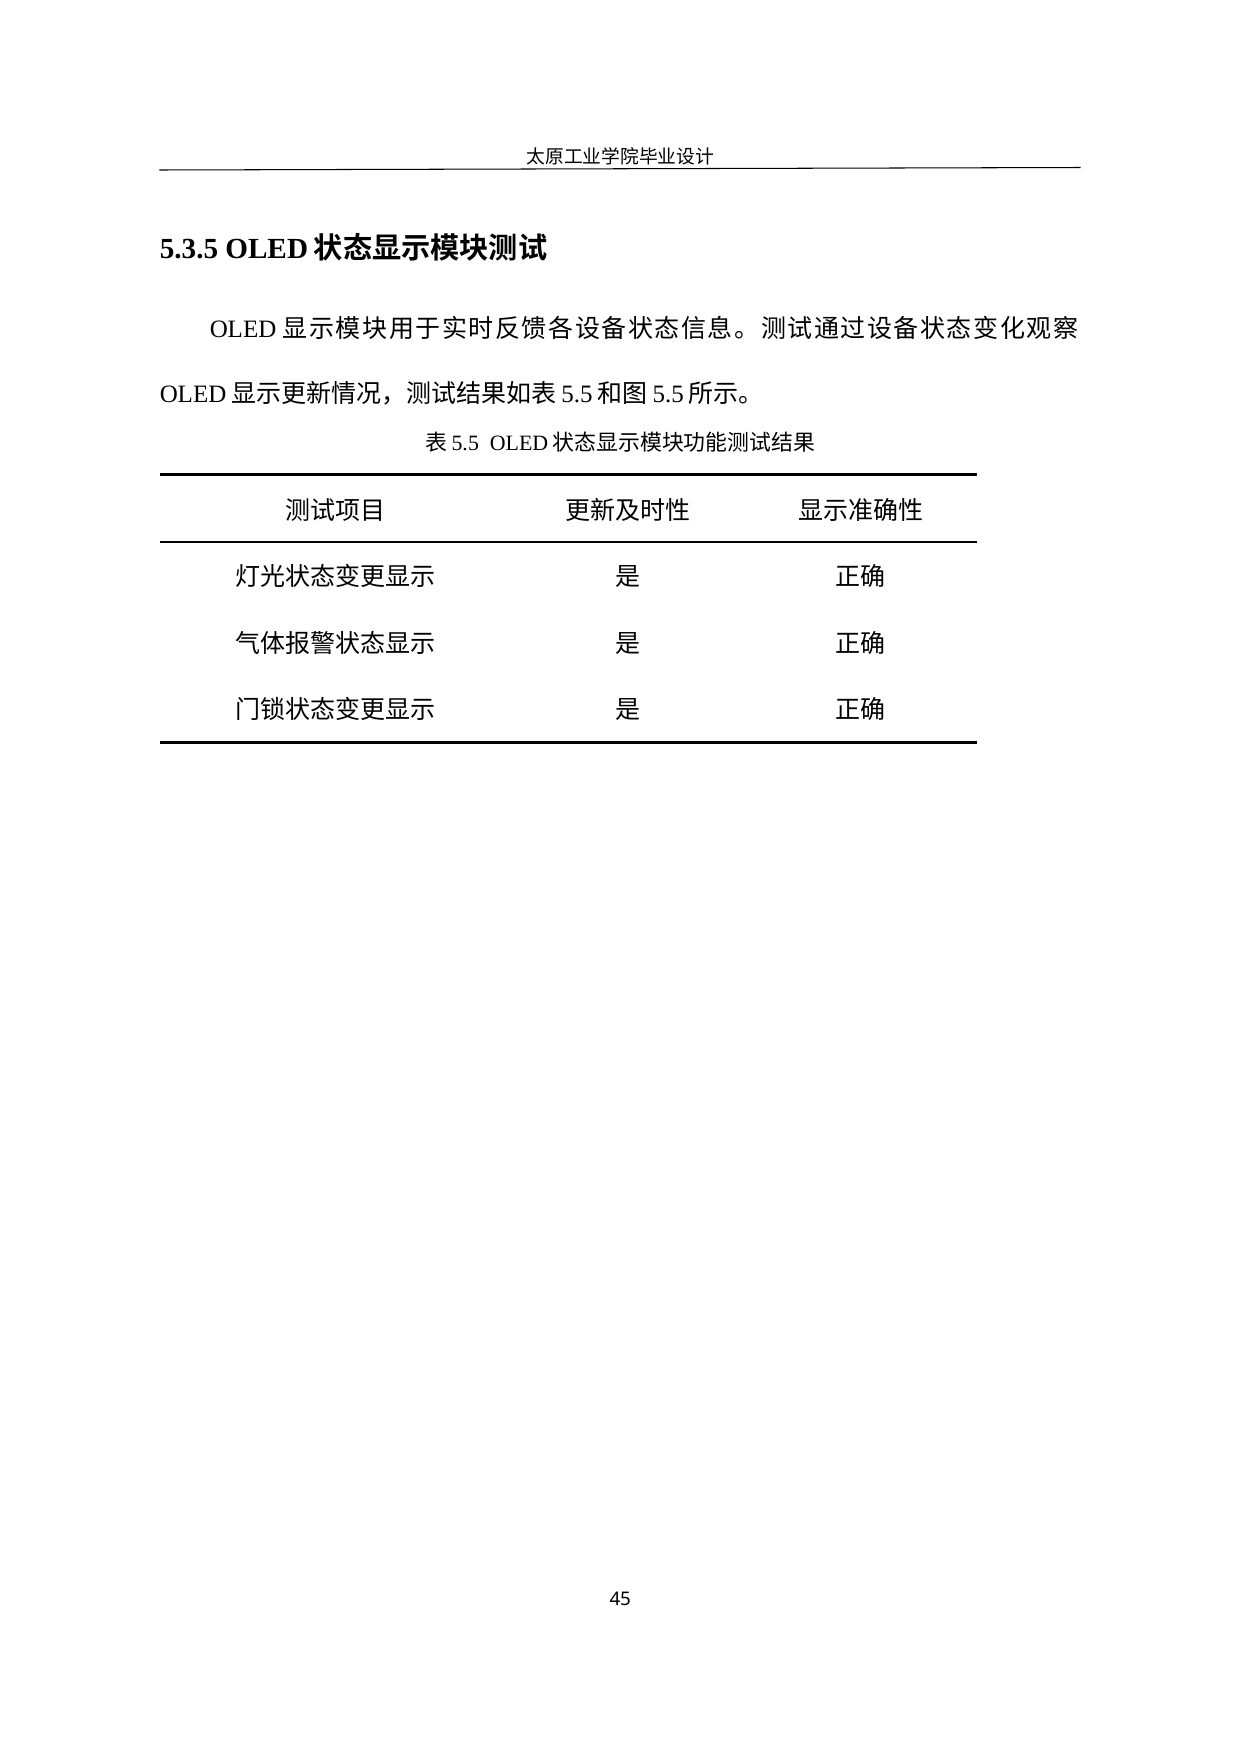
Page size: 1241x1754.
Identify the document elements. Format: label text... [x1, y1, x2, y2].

table_cell 是 [511, 675, 744, 741]
subtitle OLED状态显示模块测试 [159, 213, 1081, 278]
text 表5.5 OLED状态显示模块功能测试结果 [159, 424, 1081, 457]
text OLED显示模块用于实时反馈各设备状态信息。测试通过设备状态变化观察OLED显示更新情况，测试结果如表5.5和图5.5所示。 [159, 294, 1081, 424]
table_header 测试项目 [160, 476, 511, 541]
table_cell 灯光状态变更显示 [160, 543, 511, 607]
table_cell 气体报警状态显示 [160, 608, 511, 675]
table_cell 门锁状态变更显示 [160, 675, 511, 741]
table_cell 是 [511, 543, 744, 607]
table_cell 正确 [744, 543, 977, 607]
table_cell 正确 [744, 675, 977, 741]
table_cell 是 [511, 608, 744, 675]
table_cell 正确 [744, 608, 977, 675]
table_header 显示准确性 [744, 476, 977, 541]
table_header 更新及时性 [511, 476, 744, 541]
